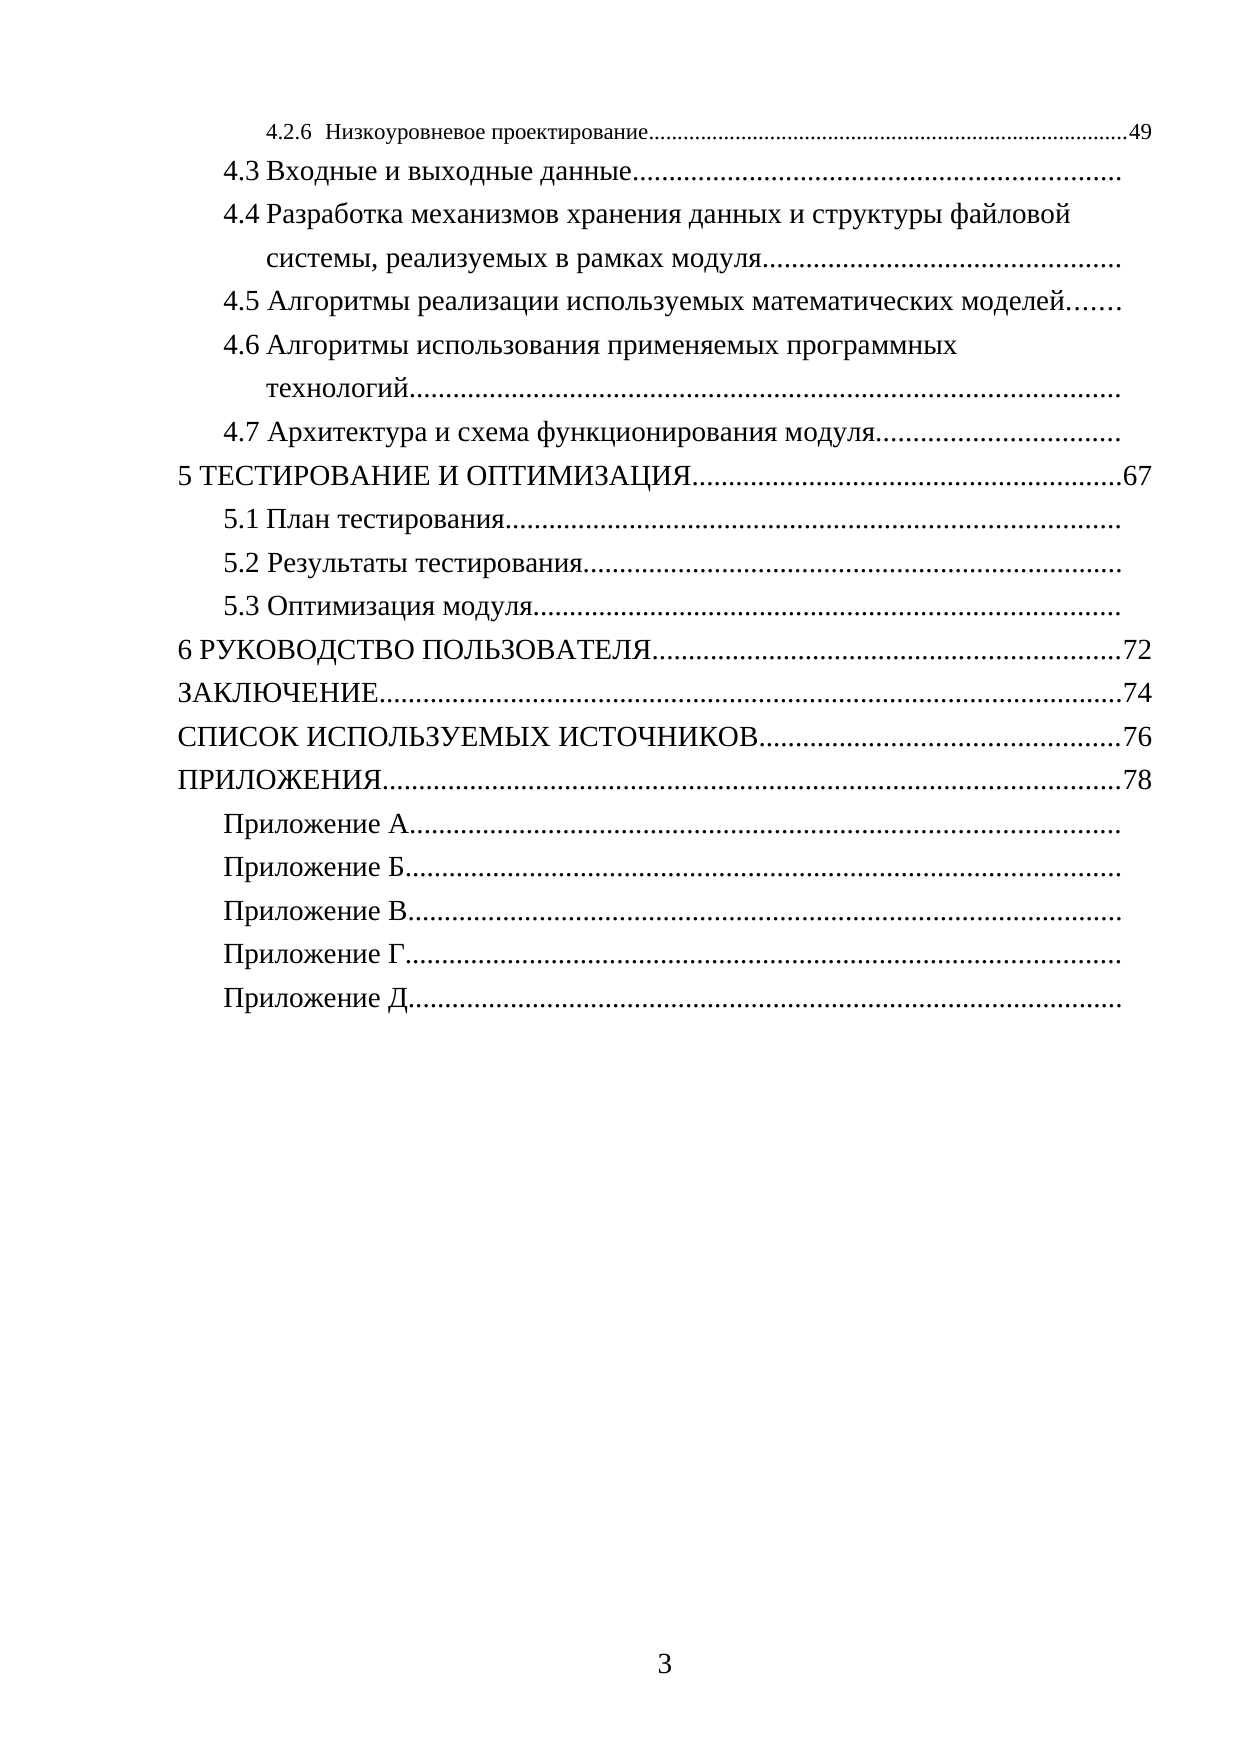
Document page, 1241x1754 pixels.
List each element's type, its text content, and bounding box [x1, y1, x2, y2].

text 4.5 Алгоритмы реализации используемых математических моделей 59 [223, 283, 1093, 317]
text 4.2.6 Низкоуровневое проектирование 49 [266, 118, 1152, 144]
text СПИСОК ИСПОЛЬЗУЕМЫХ ИСТОЧНИКОВ 76 [177, 719, 1181, 752]
text Приложение А 78 [223, 806, 1093, 839]
text ПРИЛОЖЕНИЯ 78 [177, 762, 1181, 796]
text Приложение В 78 [223, 893, 1093, 927]
text 5 ТЕСТИРОВАНИЕ И ОПТИМИЗАЦИЯ 67 [177, 458, 1181, 491]
text 4.4 Разработка механизмов хранения данных и структуры файловой системы, реализуемых в рамках модуля 57 [223, 196, 1093, 273]
text 5.1 План тестирования 67 [505, 501, 1093, 535]
text 6 РУКОВОДСТВО ПОЛЬЗОВАТЕЛЯ 72 [177, 632, 1181, 665]
text ЗАКЛЮЧЕНИЕ 74 [177, 675, 1181, 709]
text 4.6 Алгоритмы использования применяемых программных технологий 63 [223, 327, 1093, 404]
text 5.1 План тестирования 67 [223, 501, 266, 535]
text 4.7 Архитектура и схема функционирования модуля 65 [223, 414, 1093, 448]
text 5.3 Оптимизация модуля 71 [442, 588, 1093, 622]
text Приложение Д 78 [223, 980, 1093, 1014]
text Приложение Г 78 [223, 937, 1093, 970]
text 4.3 Входные и выходные данные 51 [223, 153, 1093, 186]
text 5.2 Результаты тестирования 69 [583, 545, 1093, 578]
text Приложение Б 78 [223, 849, 1093, 883]
